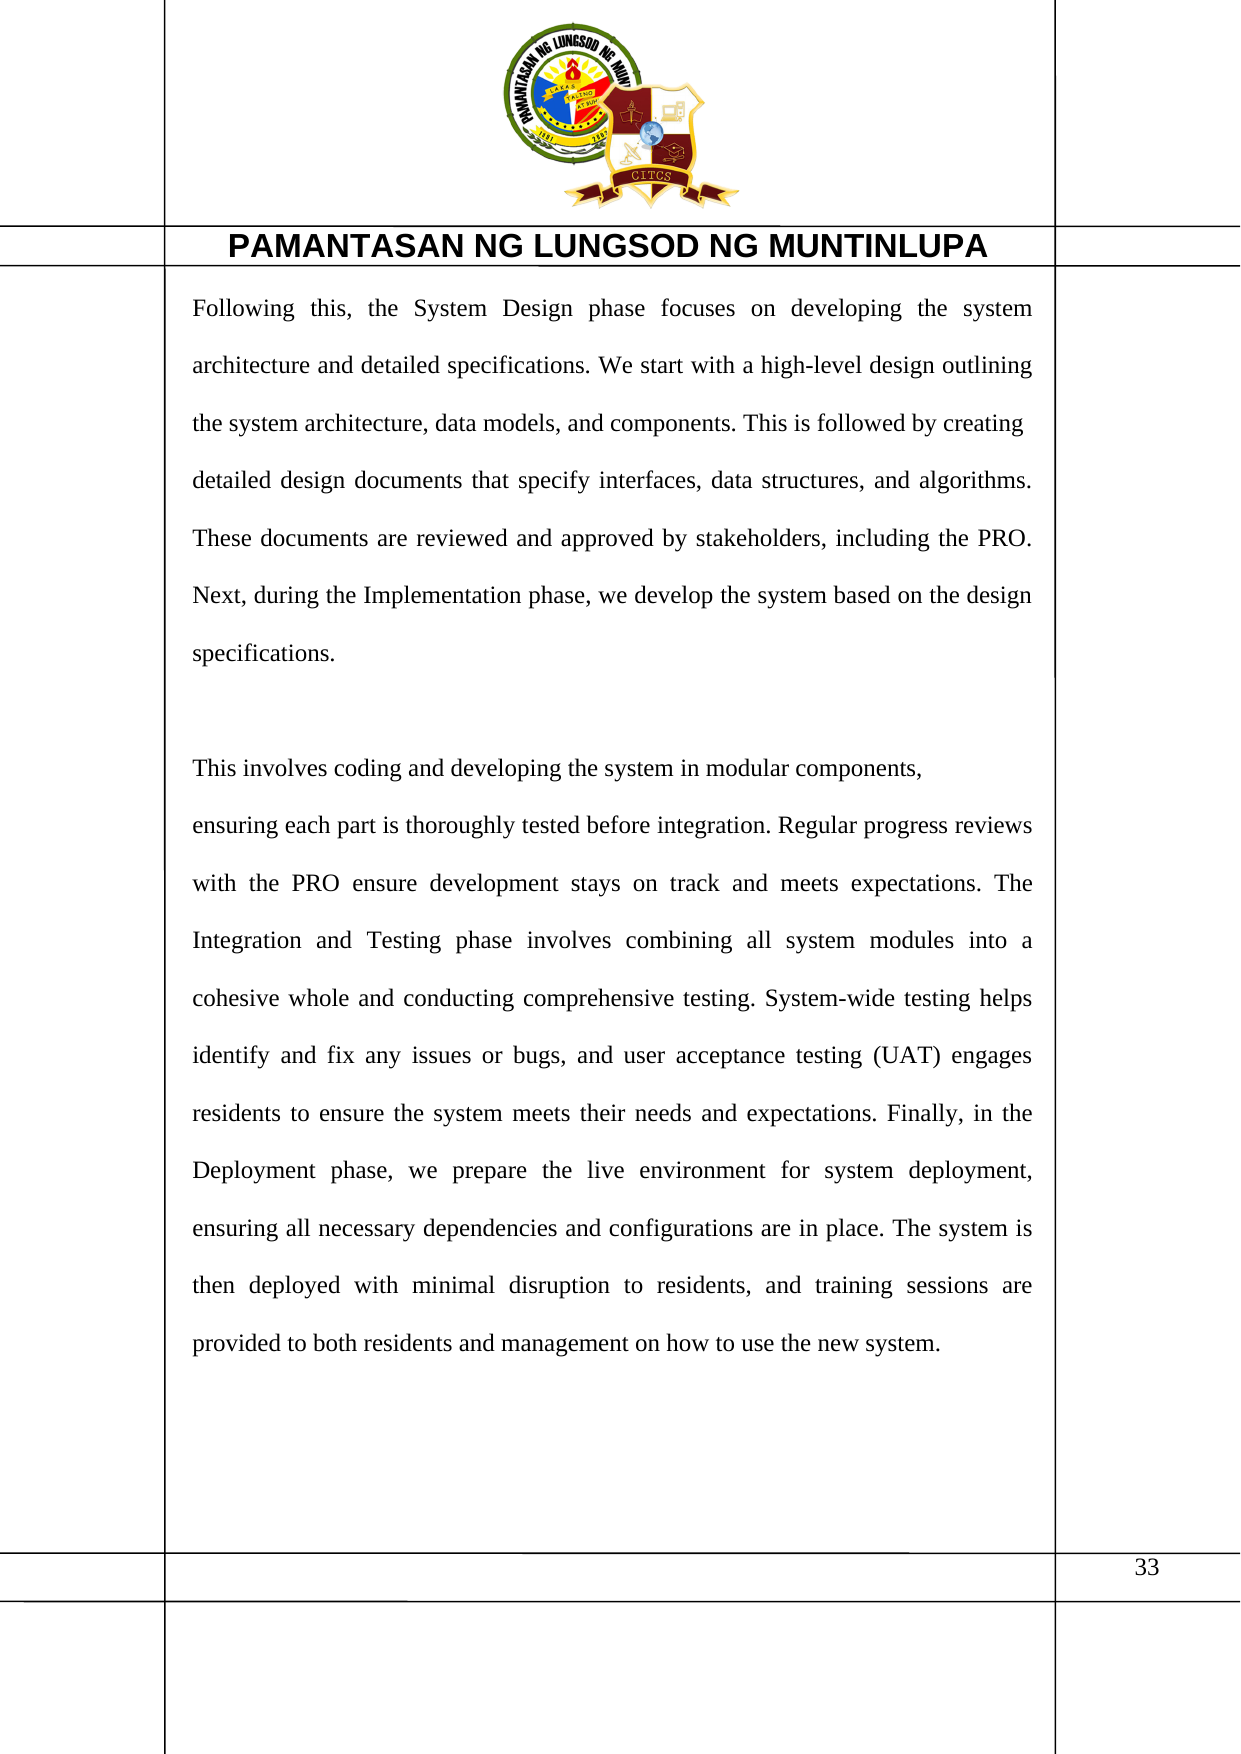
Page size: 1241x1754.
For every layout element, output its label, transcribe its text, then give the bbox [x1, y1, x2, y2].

text This involves coding and developing the system in modular components, [192, 753, 1033, 782]
text ensuring each part is thoroughly tested before integration. Regular progress reviews with the PRO ensure development stays on track and meets expectations. The Integration and Testing phase involves combining all system modules into a cohesive whole and conducting comprehensive testing. System-wide testing helps identify and fix any issues or bugs, and user acceptance testing (UAT) engages residents to ensure the system meets their needs and expectations. Finally, in the Deployment phase, we prepare the live environment for system deployment, ensuring all necessary dependencies and configurations are in place. The system is then deployed with minimal disruption to residents, and training sessions are provided to both residents and management on how to use the new system. [192, 810, 1033, 1357]
text Following this, the System Design phase focuses on developing the system architecture and detailed specifications. We start with a high-level design outlining the system architecture, data models, and components. This is followed by creating [192, 293, 1033, 437]
text detailed design documents that specify interfaces, data structures, and algorithms. These documents are reviewed and approved by stakeholders, including the PRO. Next, during the Implementation phase, we develop the system based on the design specifications. [192, 465, 1033, 667]
picture [500, 20, 740, 210]
